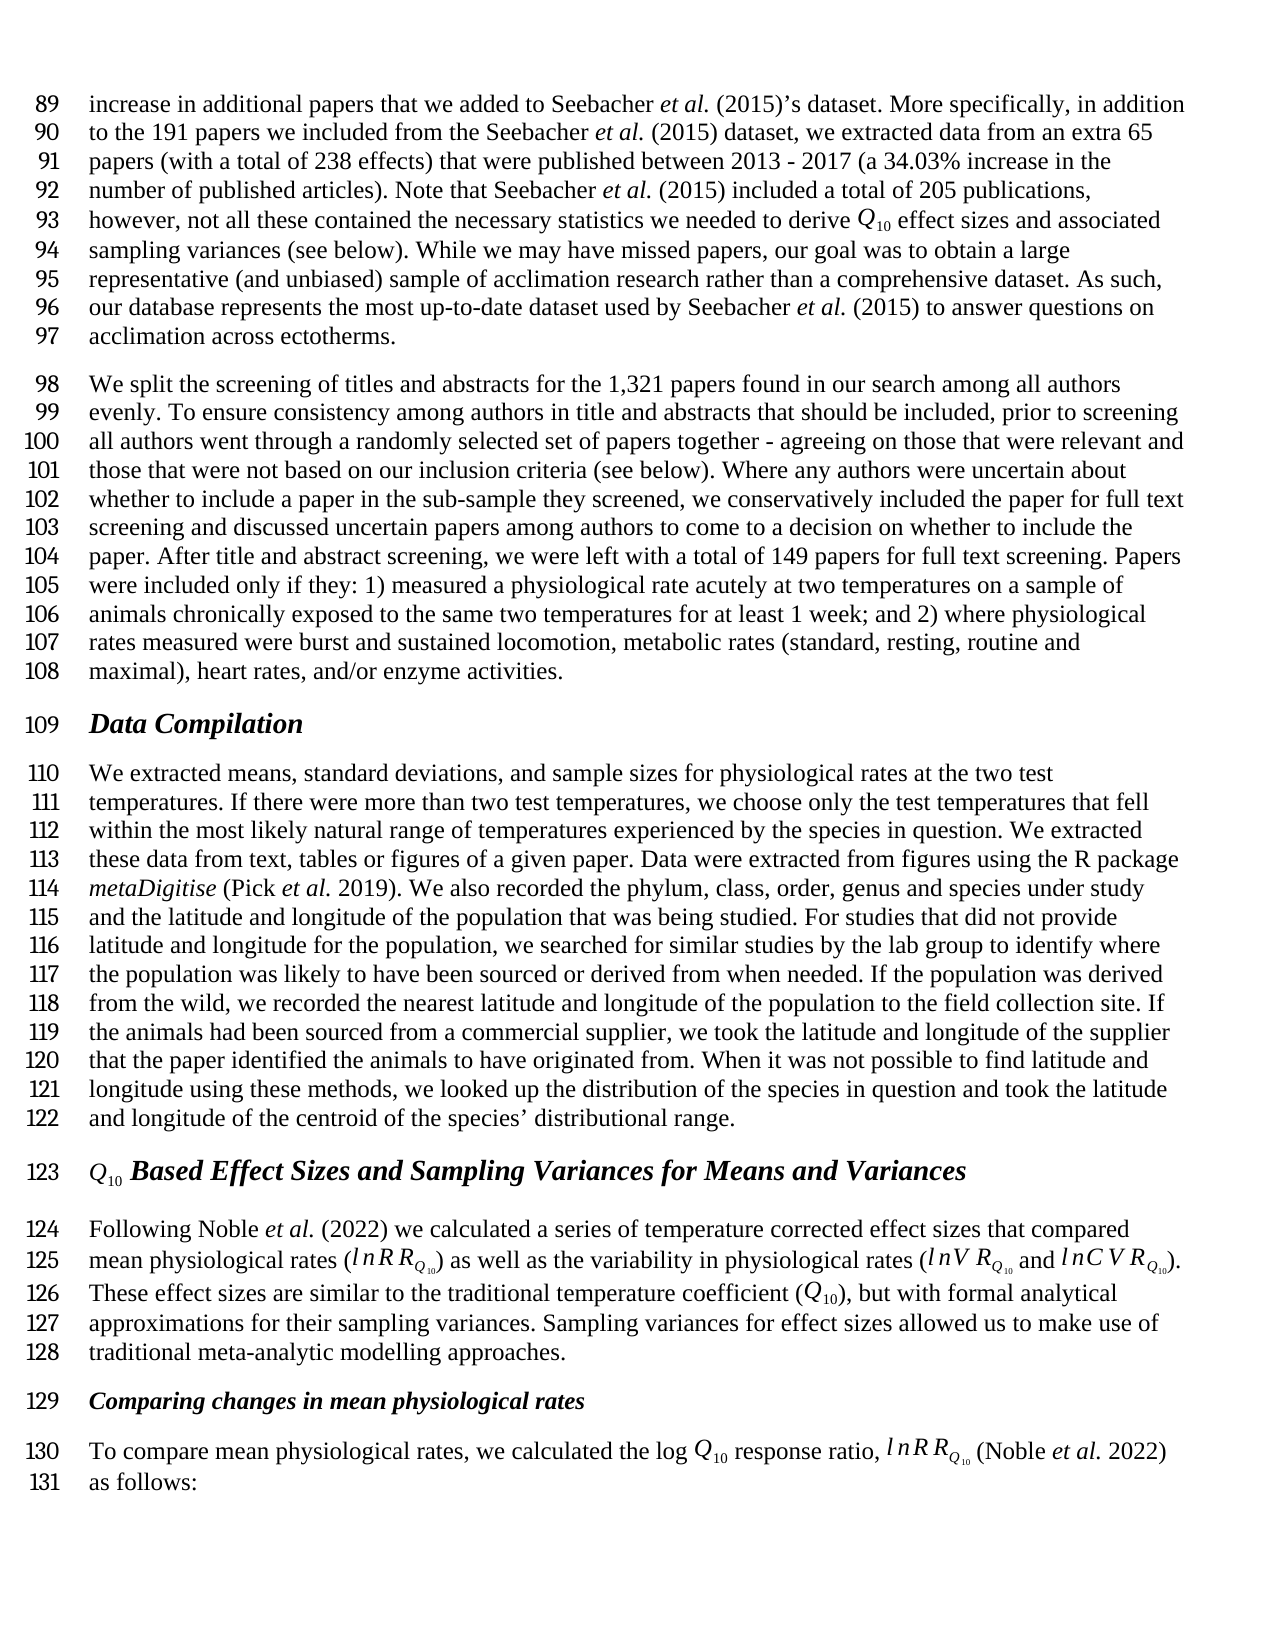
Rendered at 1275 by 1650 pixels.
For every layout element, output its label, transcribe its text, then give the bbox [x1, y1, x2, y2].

text Following Noble et al. (2022) we calculated a series of temperature corrected effect sizes that compared mean physiological rates () as well as the variability in physiological rates ( and ). These effect sizes are similar to the traditional temperature coefficient (), but with formal analytical approximations for their sampling variances. Sampling variances for effect sizes allowed us to make use of traditional meta-analytic modelling approaches. [89, 1214, 1186, 1366]
subtitle Data Compilation [89, 706, 1186, 739]
text We split the screening of titles and abstracts for the 1,321 papers found in our search among all authors evenly. To ensure consistency among authors in title and abstracts that should be included, prior to screening all authors went through a randomly selected set of papers together - agreeing on those that were relevant and those that were not based on our inclusion criteria (see below). Where any authors were uncertain about whether to include a paper in the sub-sample they screened, we conservatively included the paper for full text screening and discussed uncertain papers among authors to come to a decision on whether to include the paper. After title and abstract screening, we were left with a total of 149 papers for full text screening. Papers were included only if they: 1) measured a physiological rate acutely at two temperatures on a sample of animals chronically exposed to the same two temperatures for at least 1 week; and 2) where physiological rates measured were burst and sustained locomotion, metabolic rates (standard, resting, routine and maximal), heart rates, and/or enzyme activities. [89, 369, 1186, 685]
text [89, 89, 1186, 350]
subtitle Based Effect Sizes and Sampling Variances for Means and Variances [89, 1153, 1186, 1196]
text To compare mean physiological rates, we calculated the log response ratio, (Noble et al. 2022) as follows: [89, 1434, 1186, 1496]
text We extracted means, standard deviations, and sample sizes for physiological rates at the two test temperatures. If there were more than two test temperatures, we choose only the test temperatures that fell within the most likely natural range of temperatures experienced by the species in question. We extracted these data from text, tables or figures of a given paper. Data were extracted from figures using the R package metaDigitise (Pick et al. 2019). We also recorded the phylum, class, order, genus and species under study and the latitude and longitude of the population that was being studied. For studies that did not provide latitude and longitude for the population, we searched for similar studies by the lab group to identify where the population was likely to have been sourced or derived from when needed. If the population was derived from the wild, we recorded the nearest latitude and longitude of the population to the field collection site. If the animals had been sourced from a commercial supplier, we took the latitude and longitude of the supplier that the paper identified the animals to have originated from. When it was not possible to find latitude and longitude using these methods, we looked up the distribution of the species in question and took the latitude and longitude of the centroid of the species’ distributional range. [89, 758, 1186, 1132]
subtitle Comparing changes in mean physiological rates [89, 1386, 1186, 1415]
